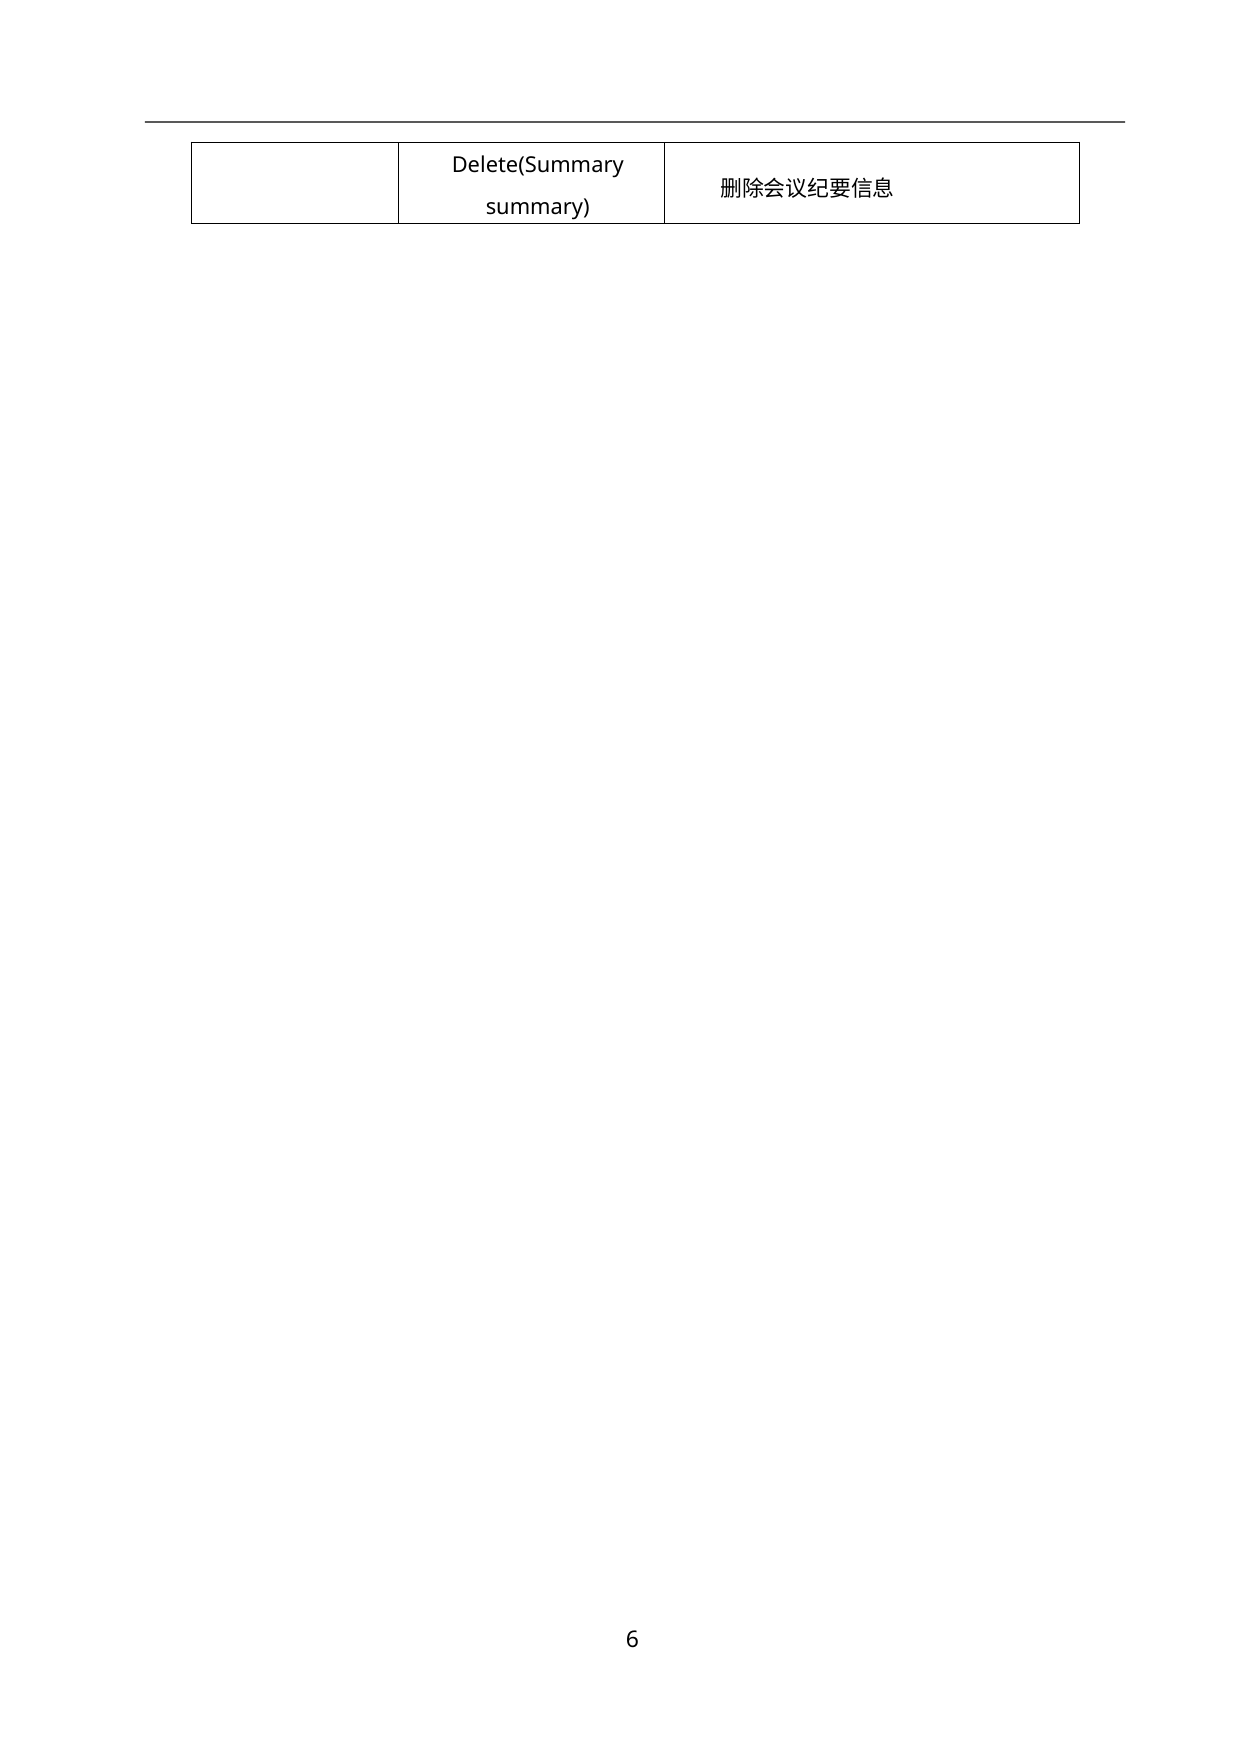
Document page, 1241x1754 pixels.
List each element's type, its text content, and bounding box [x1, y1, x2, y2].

table_cell 删除会议纪要信息 [665, 143, 1079, 223]
table_cell Delete(Summary summary) [399, 143, 664, 223]
